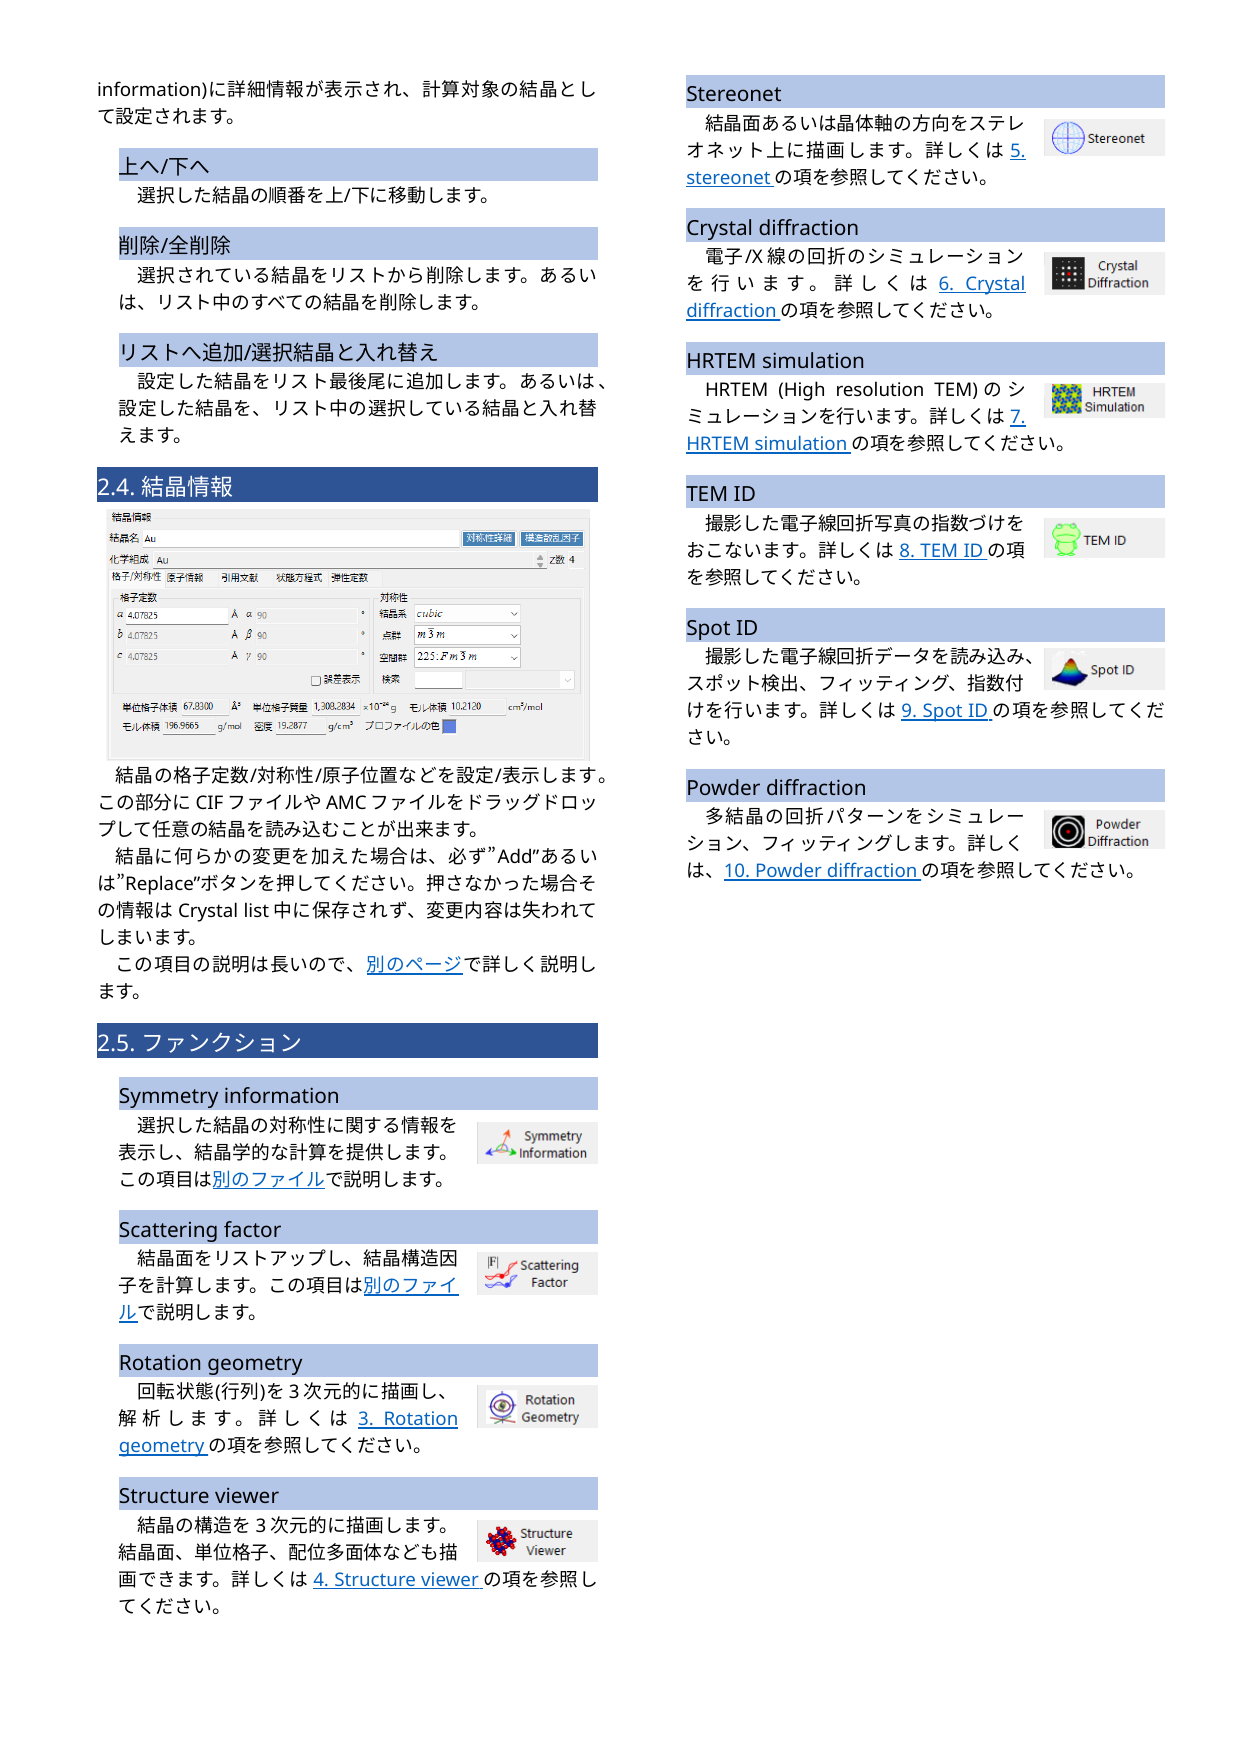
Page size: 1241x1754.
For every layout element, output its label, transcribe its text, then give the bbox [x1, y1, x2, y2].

text 回転状態(行列)を3次元的に描画し、解析します。詳しくは3. Rotation geometryの項を参照してください。 [119, 1377, 598, 1458]
text 設定した結晶をリスト最後尾に追加します。あるいは、設定した結晶を、リスト中の選択している結晶と入れ替えます。 [119, 367, 598, 448]
subtitle TEM ID [686, 475, 1165, 508]
picture [1044, 518, 1166, 558]
text 撮影した電子線回折写真の指数づけをおこないます。詳しくは8. TEM IDの項を参照してください。 [686, 508, 1165, 589]
text 電子/X線の回折のシミュレーションを行います。詳しくは6. Crystal diffractionの項を参照してください。 [686, 242, 1165, 323]
picture [1044, 648, 1166, 690]
subtitle Spot ID [686, 608, 1165, 642]
subtitle Symmetry information [119, 1077, 598, 1110]
subtitle Structure viewer [119, 1477, 598, 1510]
subtitle Rotation geometry [119, 1344, 598, 1377]
text 多結晶の回折パターンをシミュレーション、フィッティングします。詳しくは、10. Powder diffractionの項を参照してください。 [686, 802, 1165, 883]
subtitle Scattering factor [119, 1210, 598, 1244]
picture [477, 1252, 598, 1295]
picture [1044, 810, 1166, 849]
subtitle 削除/全削除 [119, 227, 598, 260]
text 撮影した電子線回折データを読み込み、スポット検出、フィッティング、指数付けを行います。詳しくは9. Spot IDの項を参照してください。 [686, 642, 1165, 750]
subtitle 上へ/下へ [119, 148, 598, 181]
text 選択されている結晶をリストから削除します。あるいは、リスト中のすべての結晶を削除します。 [119, 260, 598, 314]
text 結晶面あるいは晶体軸の方向をステレオネット上に描画します。詳しくは5. stereonetの項を参照してください。 [686, 108, 1165, 189]
subtitle 2.4. 結晶情報 [97, 467, 598, 502]
picture [477, 1122, 598, 1164]
text HRTEM (High resolution TEM)のシミュレーションを行います。詳しくは7. HRTEM simulationの項を参照してください。 [686, 375, 1165, 456]
text 選択した結晶の順番を上/下に移動します。 [119, 181, 598, 208]
picture [1044, 119, 1166, 156]
subtitle Crystal diffraction [686, 208, 1165, 242]
picture [1044, 252, 1166, 295]
subtitle 2.5. ファンクション [97, 1023, 598, 1058]
subtitle リストへ追加/選択結晶と入れ替え [119, 333, 598, 367]
text 結晶面をリストアップし、結晶構造因子を計算します。この項目は別のファイルで説明します。 [119, 1244, 598, 1325]
picture [106, 509, 591, 761]
text リスト内から結晶を選択すると、下の画面(Crystal information)に詳細情報が表示され、計算対象の結晶として設定されます。 [97, 75, 598, 129]
text 結晶に何らかの変更を加えた場合は、必ず”Add”あるいは”Replace”ボタンを押してください。押さなかった場合その情報はCrystal list中に保存されず、変更内容は失われてしまいます。 [97, 842, 598, 950]
picture [477, 1520, 598, 1562]
subtitle Stereonet [686, 75, 1165, 108]
subtitle Powder diffraction [686, 769, 1165, 802]
picture [477, 1385, 598, 1428]
text この項目の説明は長いので、別のページで詳しく説明します。 [97, 950, 598, 1004]
text 結晶の構造を3次元的に描画します。結晶面、単位格子、配位多面体なども描画できます。詳しくは4. Structure viewerの項を参照してください。 [119, 1510, 598, 1619]
text 選択した結晶の対称性に関する情報を表示し、結晶学的な計算を提供します。この項目は別のファイルで説明します。 [119, 1110, 598, 1192]
picture [1044, 383, 1166, 418]
subtitle HRTEM simulation [686, 342, 1165, 375]
